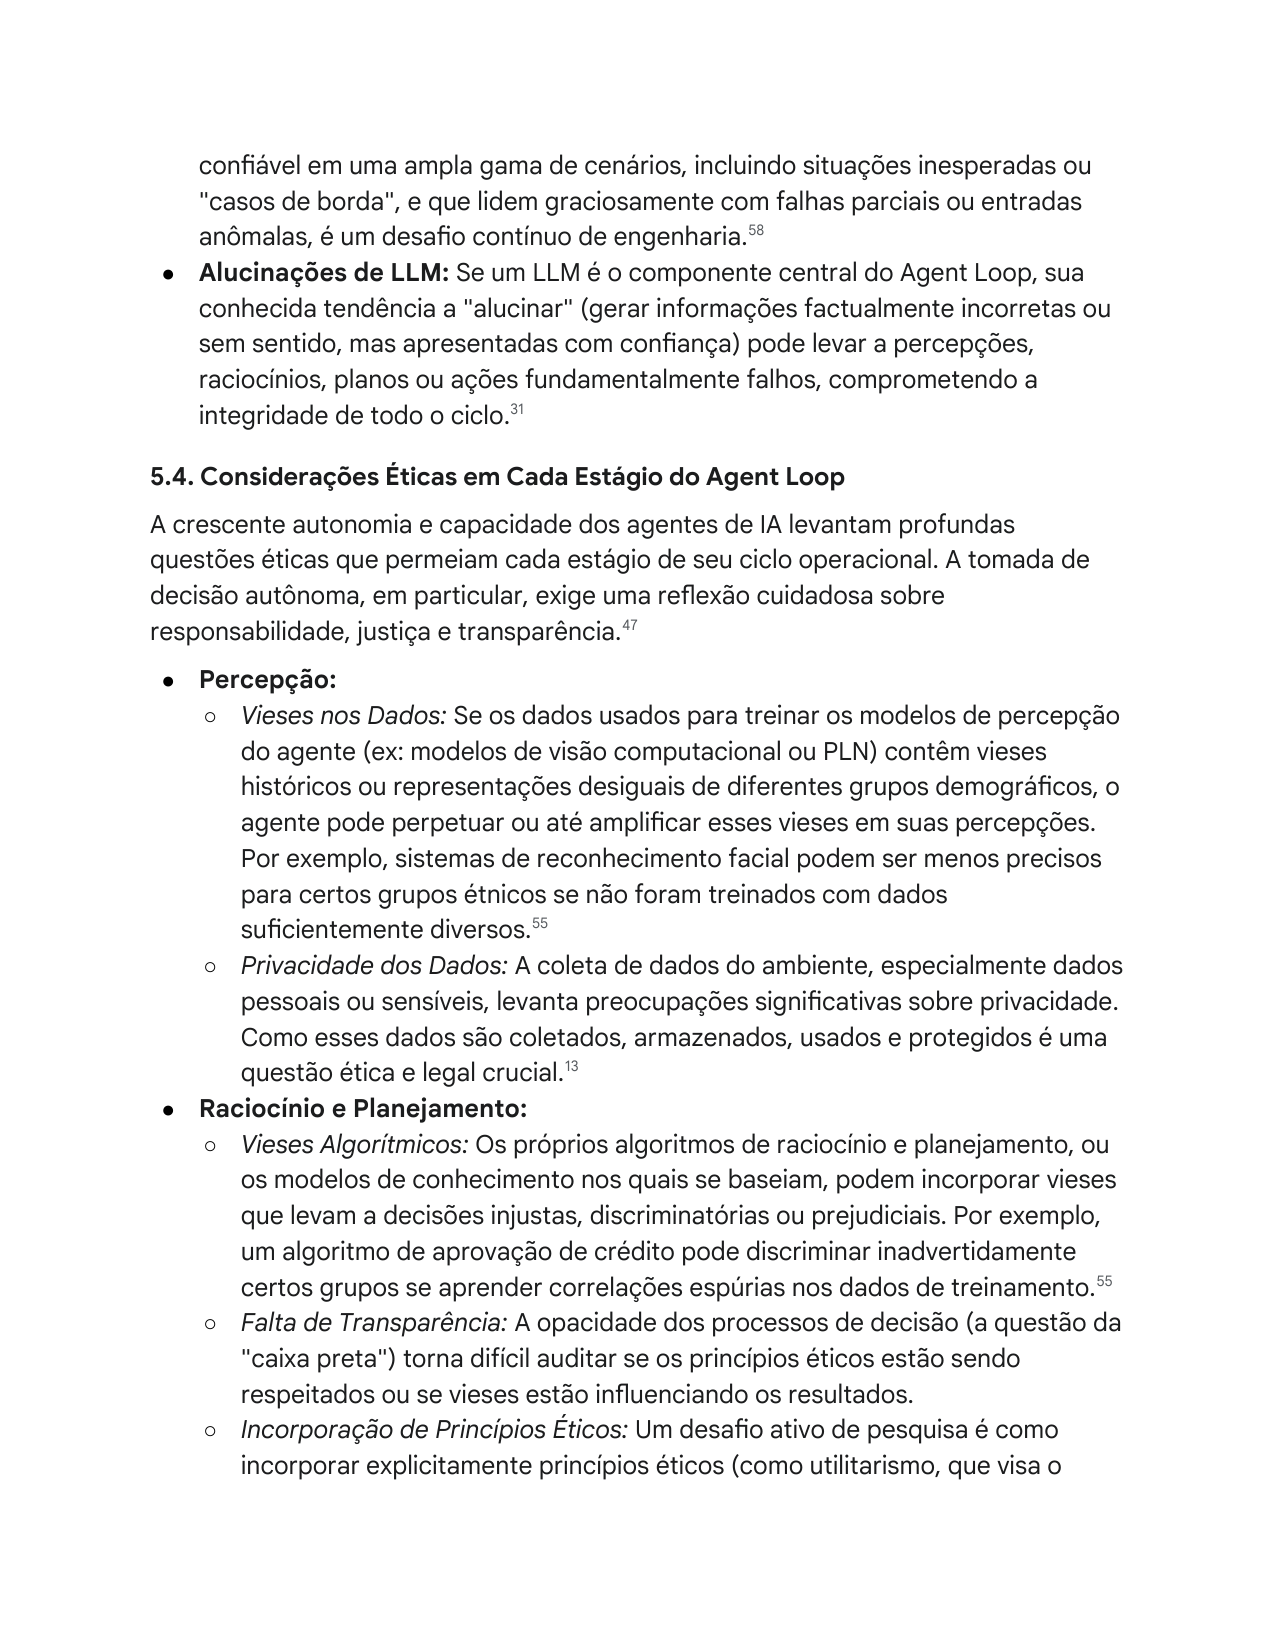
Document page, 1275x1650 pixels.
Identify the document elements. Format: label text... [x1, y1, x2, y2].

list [203, 1415, 1125, 1482]
text A crescente autonomia e capacidade dos agentes de IA levantam profundas questões éticas que permeiam cada estágio de seu ciclo operacional. A tomada de decisão autônoma, em particular, exige uma reflexão cuidadosa sobre responsabilidade, justiça e transparência.47 [150, 509, 1125, 648]
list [161, 150, 1125, 253]
list Falta de Transparência: A opacidade dos processos de decisão (a questão da "caixa preta") torna difícil auditar se os princípios éticos estão sendo respeitados ou se vieses estão influenciando os resultados. [203, 1308, 1125, 1410]
list Percepção: [161, 664, 1125, 696]
list Vieses Algorítmicos: Os próprios algoritmos de raciocínio e planejamento, ou os modelos de conhecimento nos quais se baseiam, podem incorporar vieses que levam a decisões injustas, discriminatórias ou prejudiciais. Por exemplo, um algoritmo de aprovação de crédito pode discriminar inadvertidamente certos grupos se aprender correlações espúrias nos dados de treinamento.55 [203, 1129, 1125, 1303]
list Alucinações de LLM: Se um LLM é o componente central do Agent Loop, sua conhecida tendência a "alucinar" (gerar informações factualmente incorretas ou sem sentido, mas apresentadas com confiança) pode levar a percepções, raciocínios, planos ou ações fundamentalmente falhos, comprometendo a integridade de todo o ciclo.31 [161, 257, 1125, 431]
subtitle 5.4. Considerações Éticas em Cada Estágio do Agent Loop [150, 461, 1125, 492]
list Vieses nos Dados: Se os dados usados para treinar os modelos de percepção do agente (ex: modelos de visão computacional ou PLN) contêm vieses históricos ou representações desiguais de diferentes grupos demográficos, o agente pode perpetuar ou até amplificar esses vieses em suas percepções. Por exemplo, sistemas de reconhecimento facial podem ser menos precisos para certos grupos étnicos se não foram treinados com dados suficientemente diversos.55 [203, 700, 1125, 946]
list Privacidade dos Dados: A coleta de dados do ambiente, especialmente dados pessoais ou sensíveis, levanta preocupações significativas sobre privacidade. Como esses dados são coletados, armazenados, usados e protegidos é uma questão ética e legal crucial.13 [203, 950, 1125, 1089]
list Raciocínio e Planejamento: [161, 1093, 1125, 1124]
